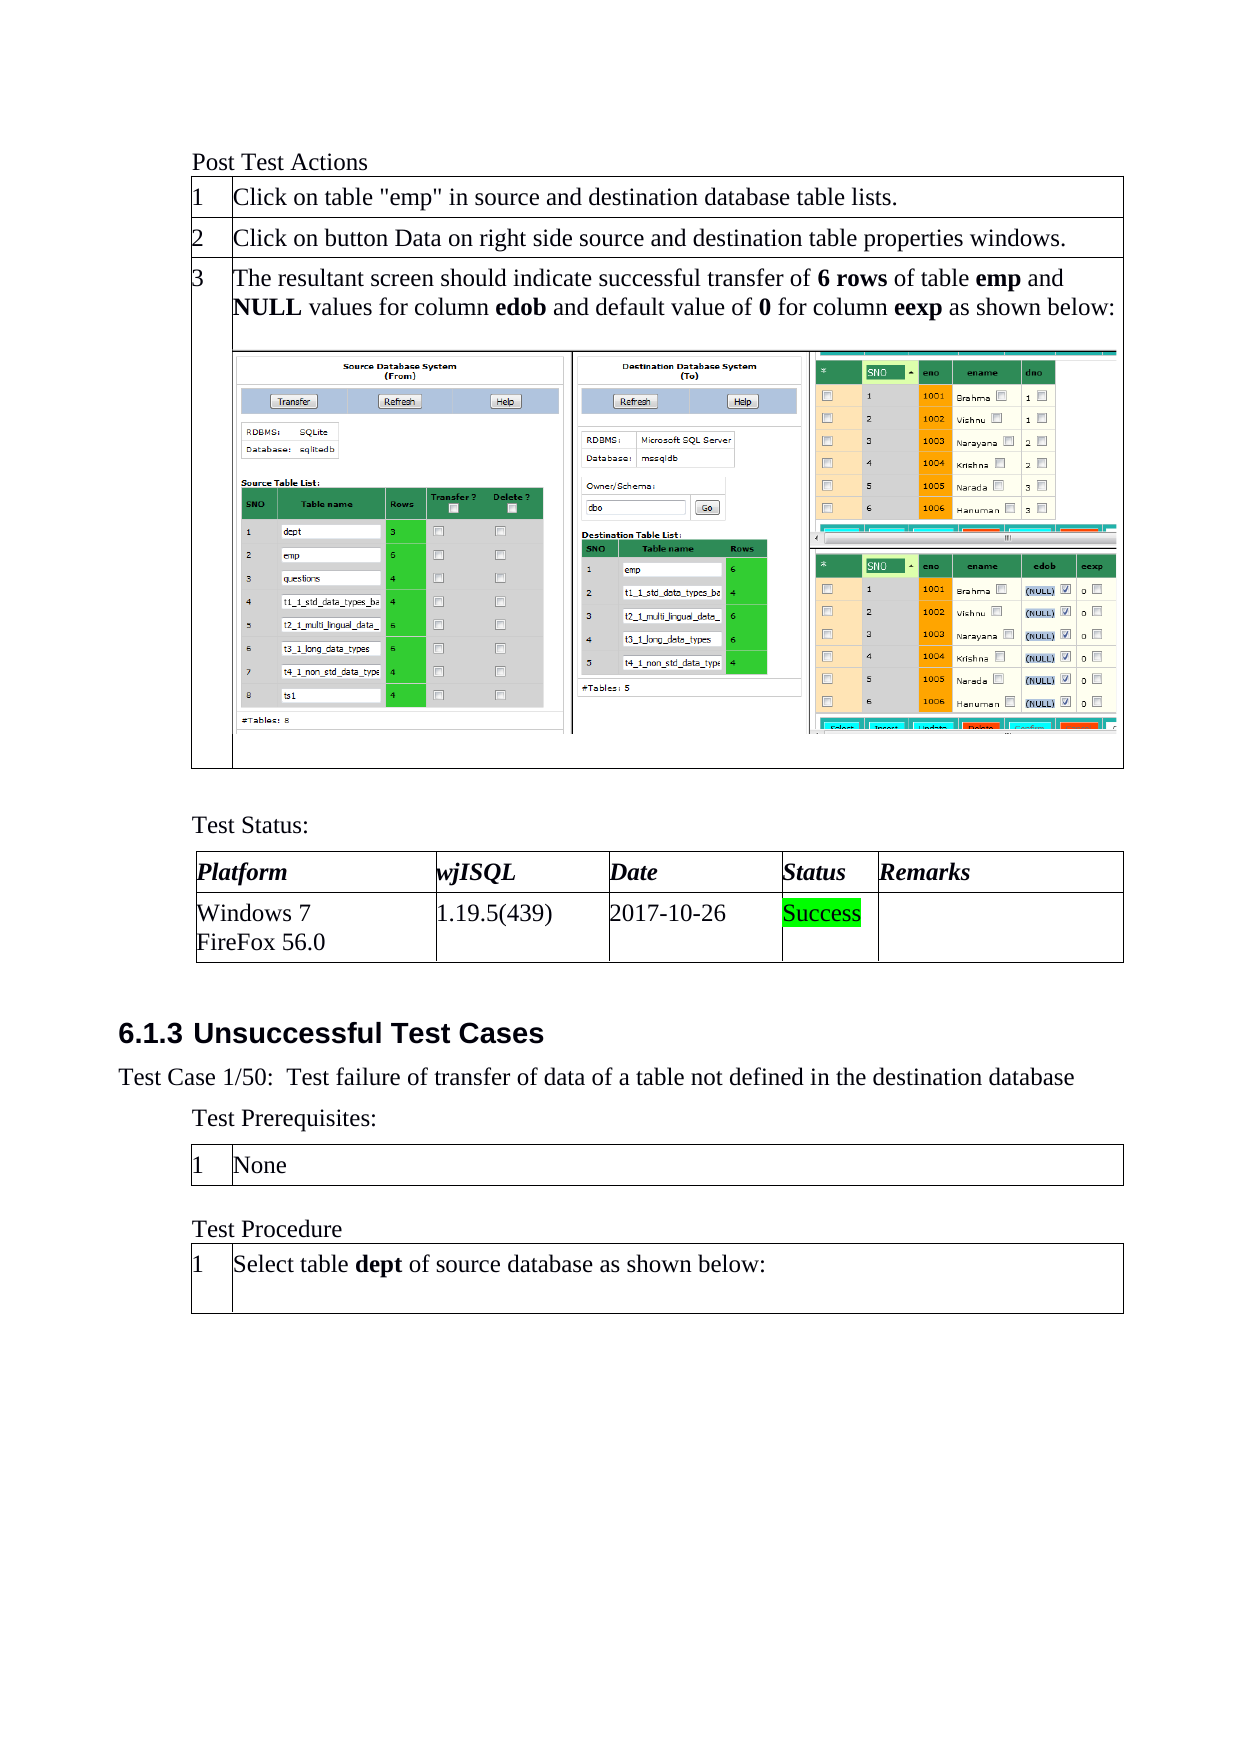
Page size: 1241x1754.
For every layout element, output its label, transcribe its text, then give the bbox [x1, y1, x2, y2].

text Test Procedure [118, 1214, 1122, 1243]
text Test Status: [118, 810, 1122, 839]
table_header Remarks [879, 852, 1123, 892]
table_cell Windows 7 FireFox 56.0 [197, 893, 436, 961]
table_cell Click on button Data on right side source and destination table properties windows. [233, 218, 1123, 257]
table_header Status [783, 852, 878, 892]
table_cell Success [783, 893, 878, 961]
table_cell [879, 893, 1123, 961]
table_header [233, 1244, 1123, 1312]
table_header Date [610, 852, 782, 892]
table_cell 1.19.5(439) [437, 893, 609, 961]
table_header wjISQL [437, 852, 609, 892]
text Test Prerequisites: [118, 1103, 1122, 1132]
table_header Platform [197, 852, 436, 892]
table_cell 2 [192, 218, 232, 257]
table_cell 3 [192, 258, 232, 768]
picture [232, 349, 1117, 734]
table_header None [233, 1145, 1123, 1185]
table_cell The resultant screen should indicate successful transfer of 6 rows of table emp and NULL values for column edob and default value of 0 for column eexp as shown below: [233, 258, 1123, 768]
table_header 1 [192, 1145, 232, 1185]
table_header Click on table "emp" in source and destination database table lists. [233, 177, 1123, 216]
subtitle Unsuccessful Test Cases [118, 1016, 1122, 1049]
text Test Case 1/50: Test failure of transfer of data of a table not defined in the destination database [118, 1062, 1122, 1090]
text Post Test Actions [118, 147, 1122, 176]
table_header 1 [192, 1244, 232, 1312]
table_cell 2017-10-26 [610, 893, 782, 961]
table_header 1 [192, 177, 232, 216]
